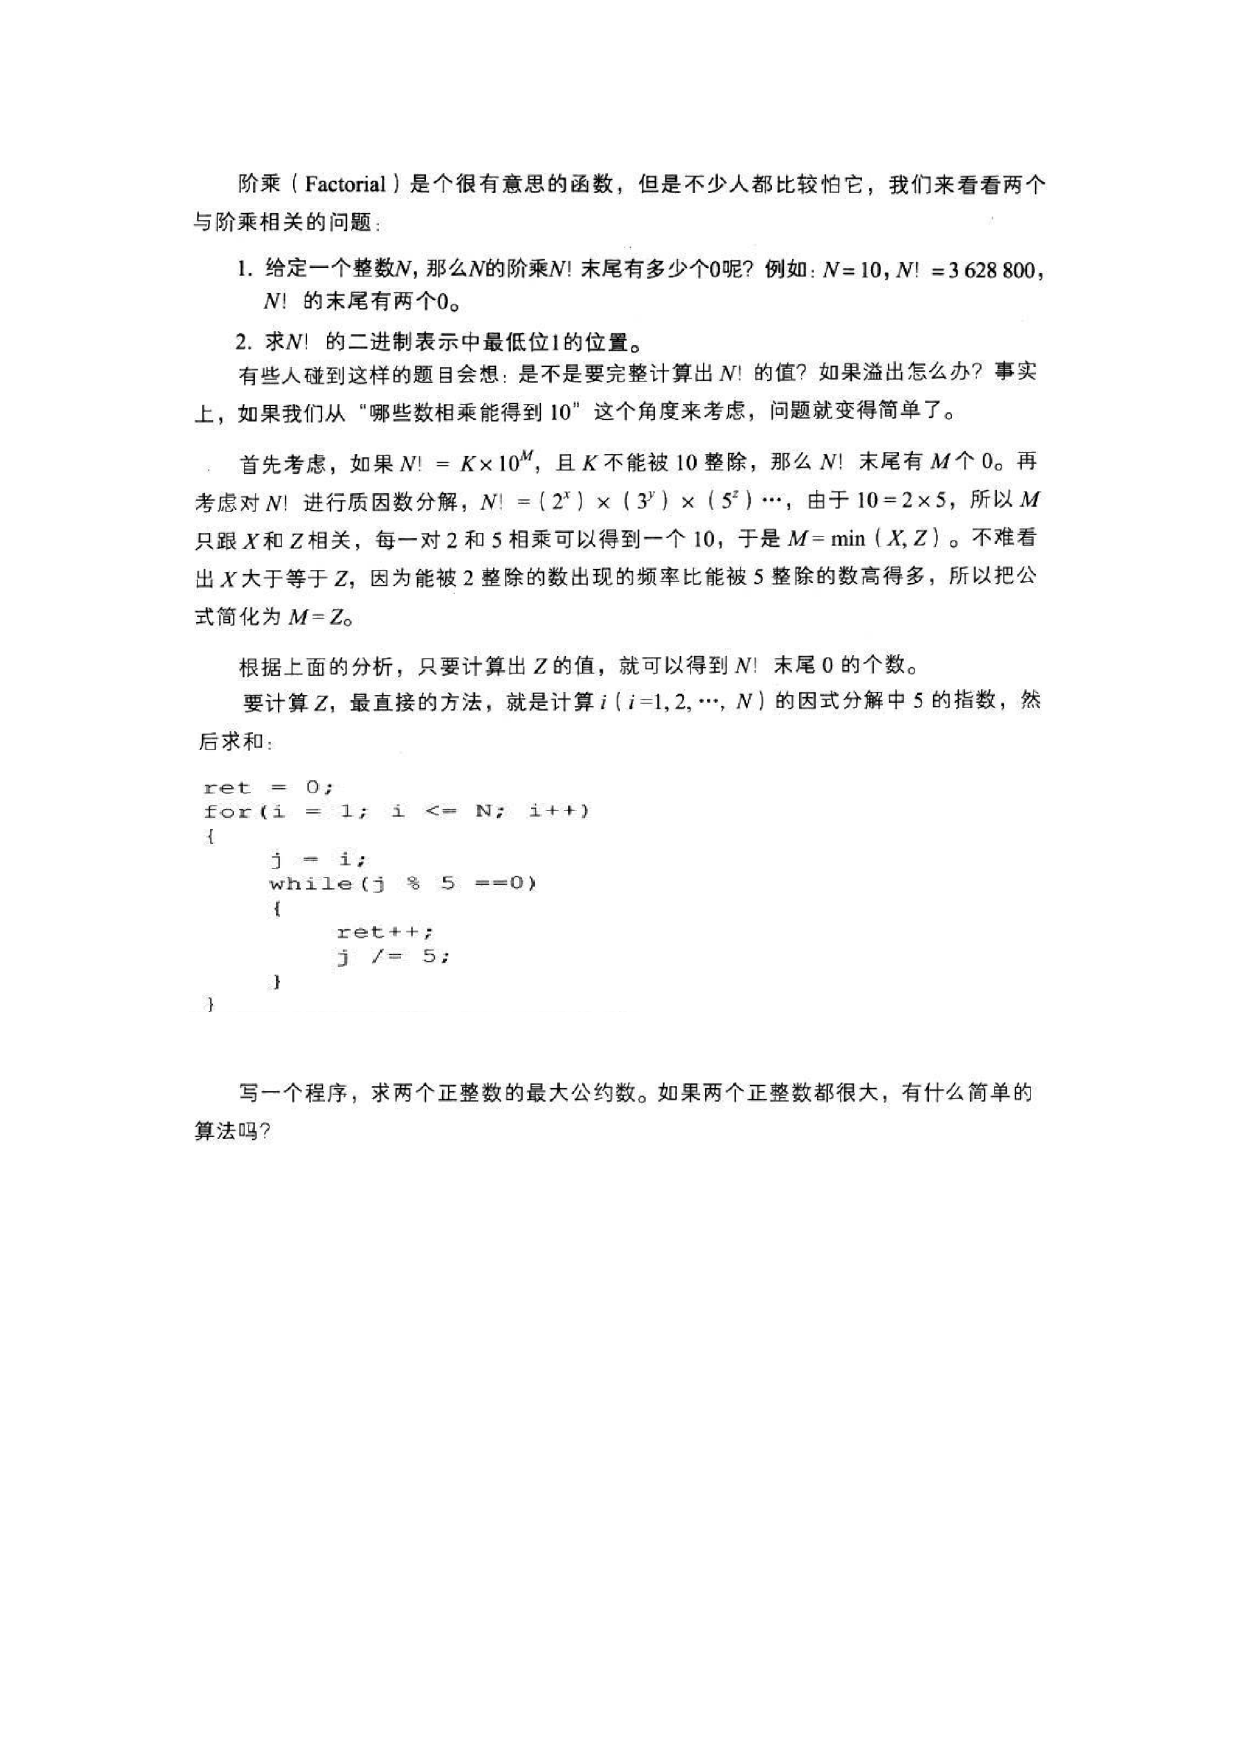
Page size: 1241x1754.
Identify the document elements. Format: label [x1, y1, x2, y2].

picture [187, 682, 1052, 757]
picture [187, 162, 1053, 356]
picture [187, 1072, 1052, 1151]
picture [187, 357, 1052, 681]
picture [187, 779, 639, 1012]
